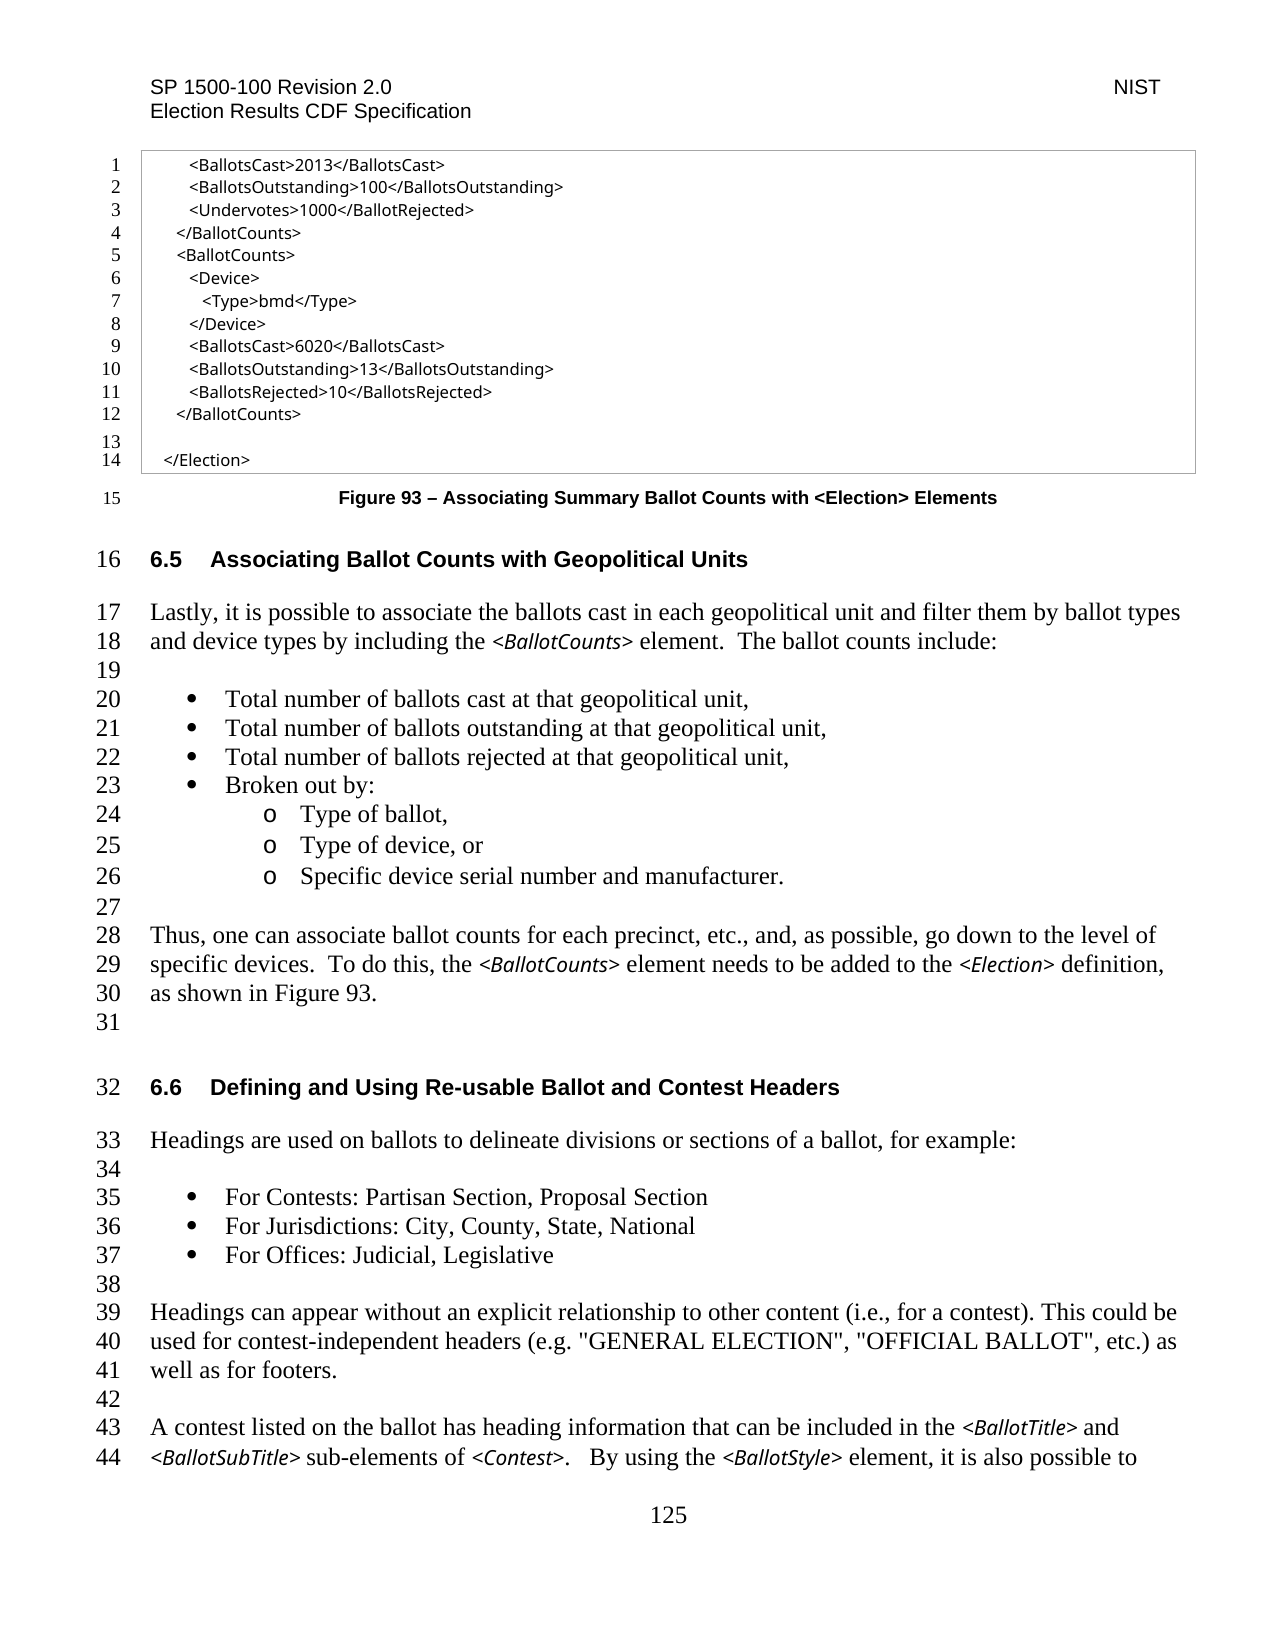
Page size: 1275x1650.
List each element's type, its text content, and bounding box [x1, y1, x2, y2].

text Headings can appear without an explicit relationship to other content (i.e., for a contest). This could be used for contest-independent headers (e.g. "GENERAL ELECTION", "OFFICIAL BALLOT", etc.) as well as for footers. [150, 1297, 1186, 1384]
text Thus, one can associate ballot counts for each precinct, etc., and, as possible, go down to the level of specific devices. To do this, the <BallotCounts> element needs to be added to the <Election> definition, as shown in Figure 93. [150, 920, 1186, 1007]
list For Jurisdictions: City, County, State, National [187, 1211, 1186, 1240]
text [150, 1412, 1186, 1471]
text </Election> [142, 445, 1195, 473]
text <Device> [150, 267, 1186, 289]
text <BallotsCast>2013</BallotsCast> [142, 151, 1195, 176]
list Type of ballot, [262, 799, 1186, 830]
text <Undervotes>1000</BallotRejected> [150, 198, 1186, 221]
list For Contests: Partisan Section, Proposal Section [187, 1182, 1186, 1211]
list Total number of ballots cast at that geopolitical unit, [187, 684, 1186, 713]
list Total number of ballots rejected at that geopolitical unit, [187, 742, 1186, 770]
text Lastly, it is possible to associate the ballots cast in each geopolitical unit and filter them by ballot types and device types by including the <BallotCounts> element. The ballot counts include: [150, 597, 1186, 655]
list Broken out by: [187, 770, 1186, 799]
text <Type>bmd</Type> [150, 289, 1186, 312]
subtitle Associating Ballot Counts with Geopolitical Units [150, 546, 1186, 572]
subtitle Defining and Using Re-usable Ballot and Contest Headers [150, 1073, 1186, 1100]
text </BallotCounts> [150, 221, 1186, 244]
text <BallotsRejected>10</BallotsRejected> [150, 380, 1186, 403]
text <BallotCounts> [150, 244, 1186, 267]
text <BallotsOutstanding>100</BallotsOutstanding> [150, 176, 1186, 198]
list Type of device, or [262, 830, 1186, 861]
list Specific device serial number and manufacturer. [262, 861, 1186, 892]
list Total number of ballots outstanding at that geopolitical unit, [187, 713, 1186, 742]
list For Offices: Judicial, Legislative [187, 1240, 1186, 1269]
text <BallotsCast>6020</BallotsCast> [150, 335, 1186, 357]
text <BallotsOutstanding>13</BallotsOutstanding> [150, 357, 1186, 380]
text Headings are used on ballots to delineate divisions or sections of a ballot, for example: [150, 1125, 1186, 1154]
text Figure 93 – Associating Summary Ballot Counts with <Election> Elements [150, 487, 1186, 508]
text </BallotCounts> [150, 403, 1186, 426]
text </Device> [150, 312, 1186, 335]
